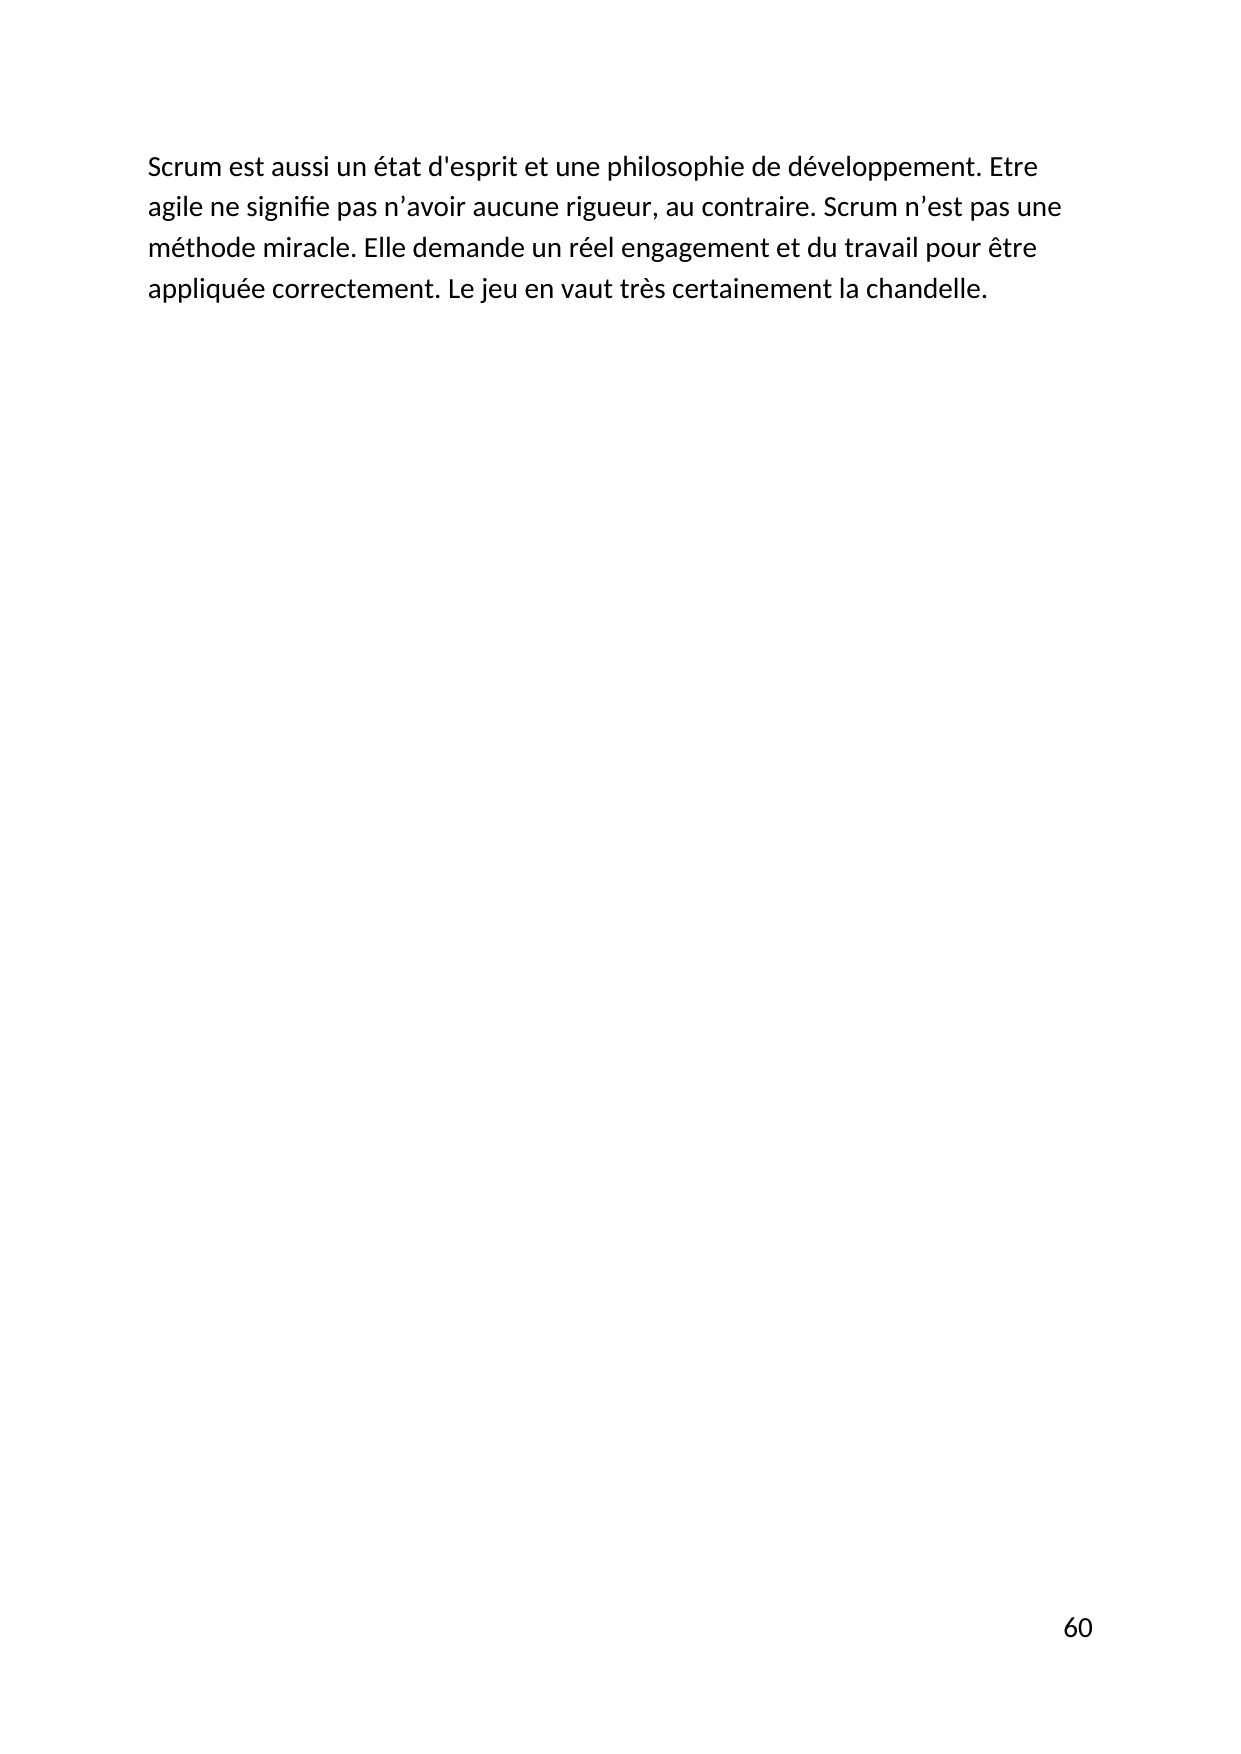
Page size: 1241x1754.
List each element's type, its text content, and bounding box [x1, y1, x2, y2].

text Scrum est aussi un état d'esprit et une philosophie de développement. Etre agile ne signifie pas n’avoir aucune rigueur, au contraire. Scrum n’est pas une méthode miracle. Elle demande un réel engagement et du travail pour être appliquée correctement. Le jeu en vaut très certainement la chandelle. [148, 148, 1093, 306]
